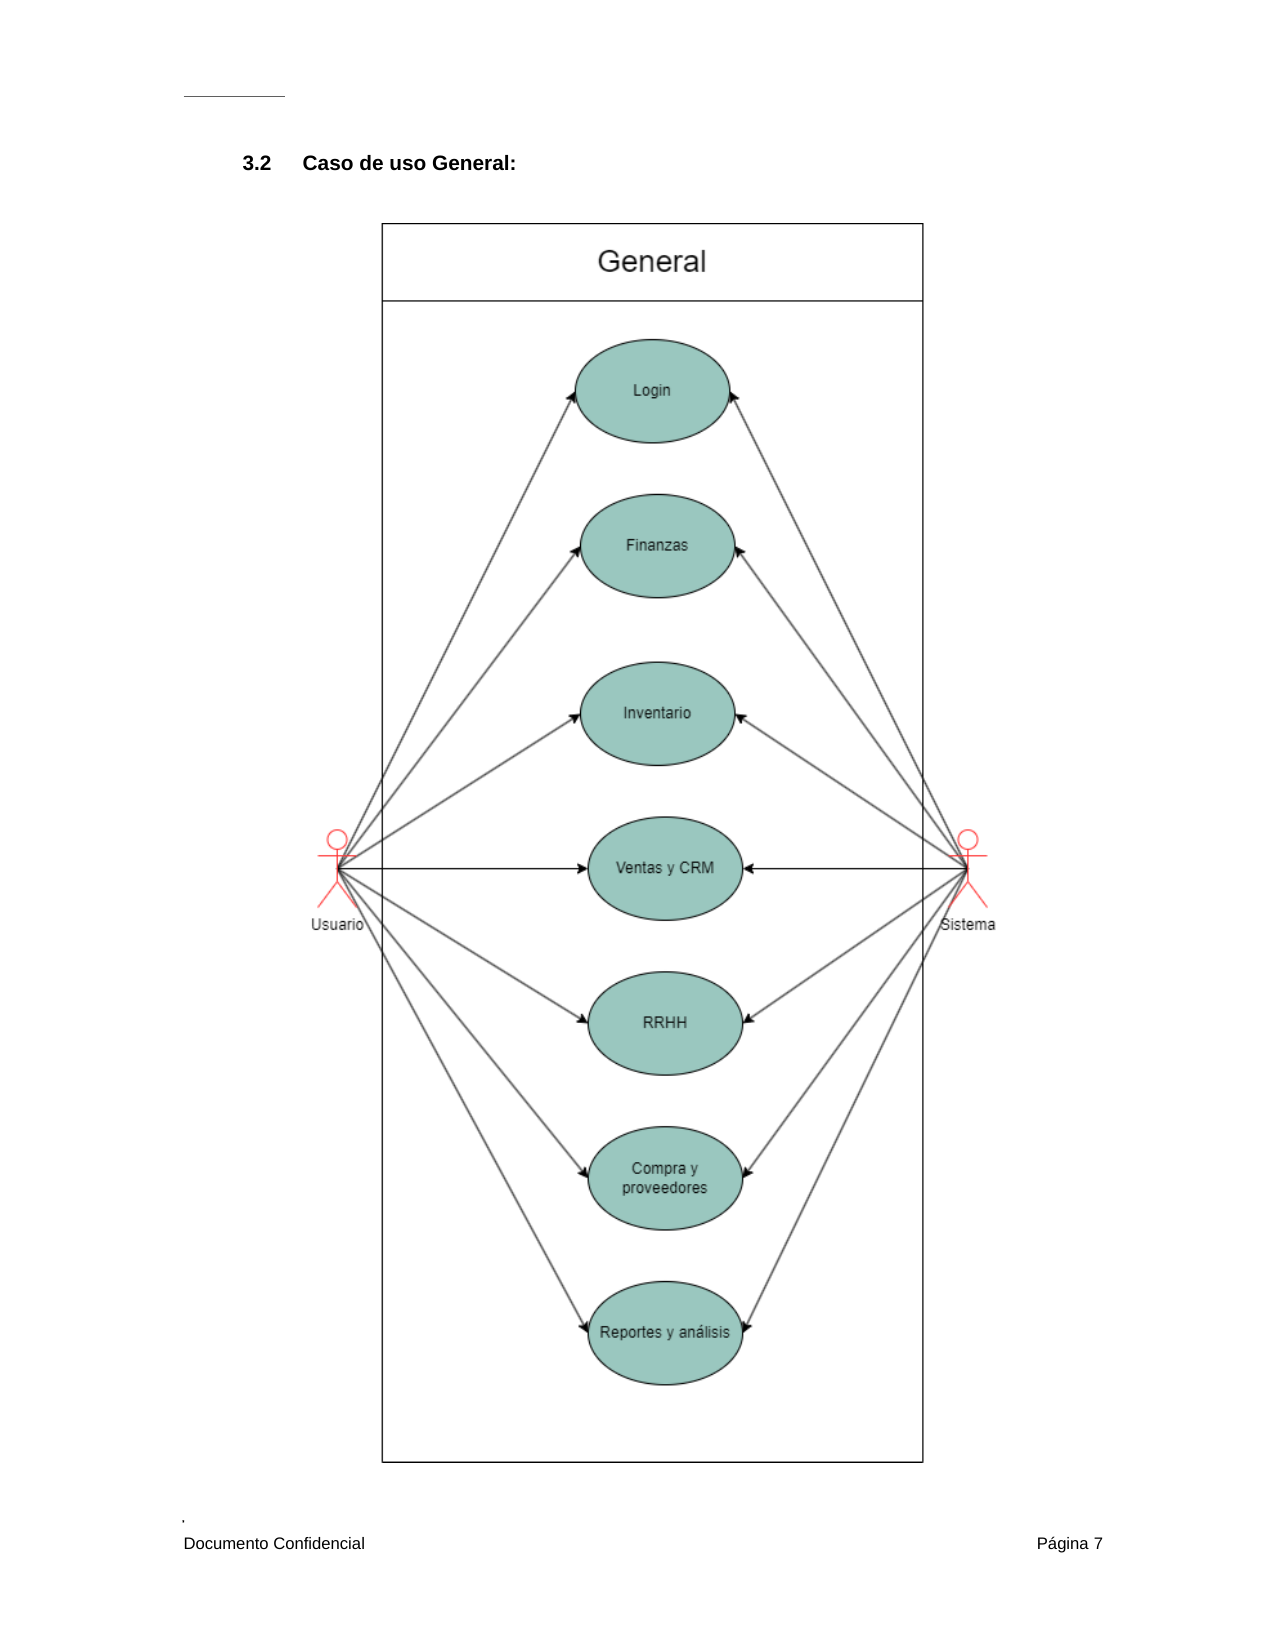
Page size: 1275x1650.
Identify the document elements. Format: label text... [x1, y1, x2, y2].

subtitle Caso de uso General: [242, 150, 1125, 175]
picture [311, 223, 997, 1463]
